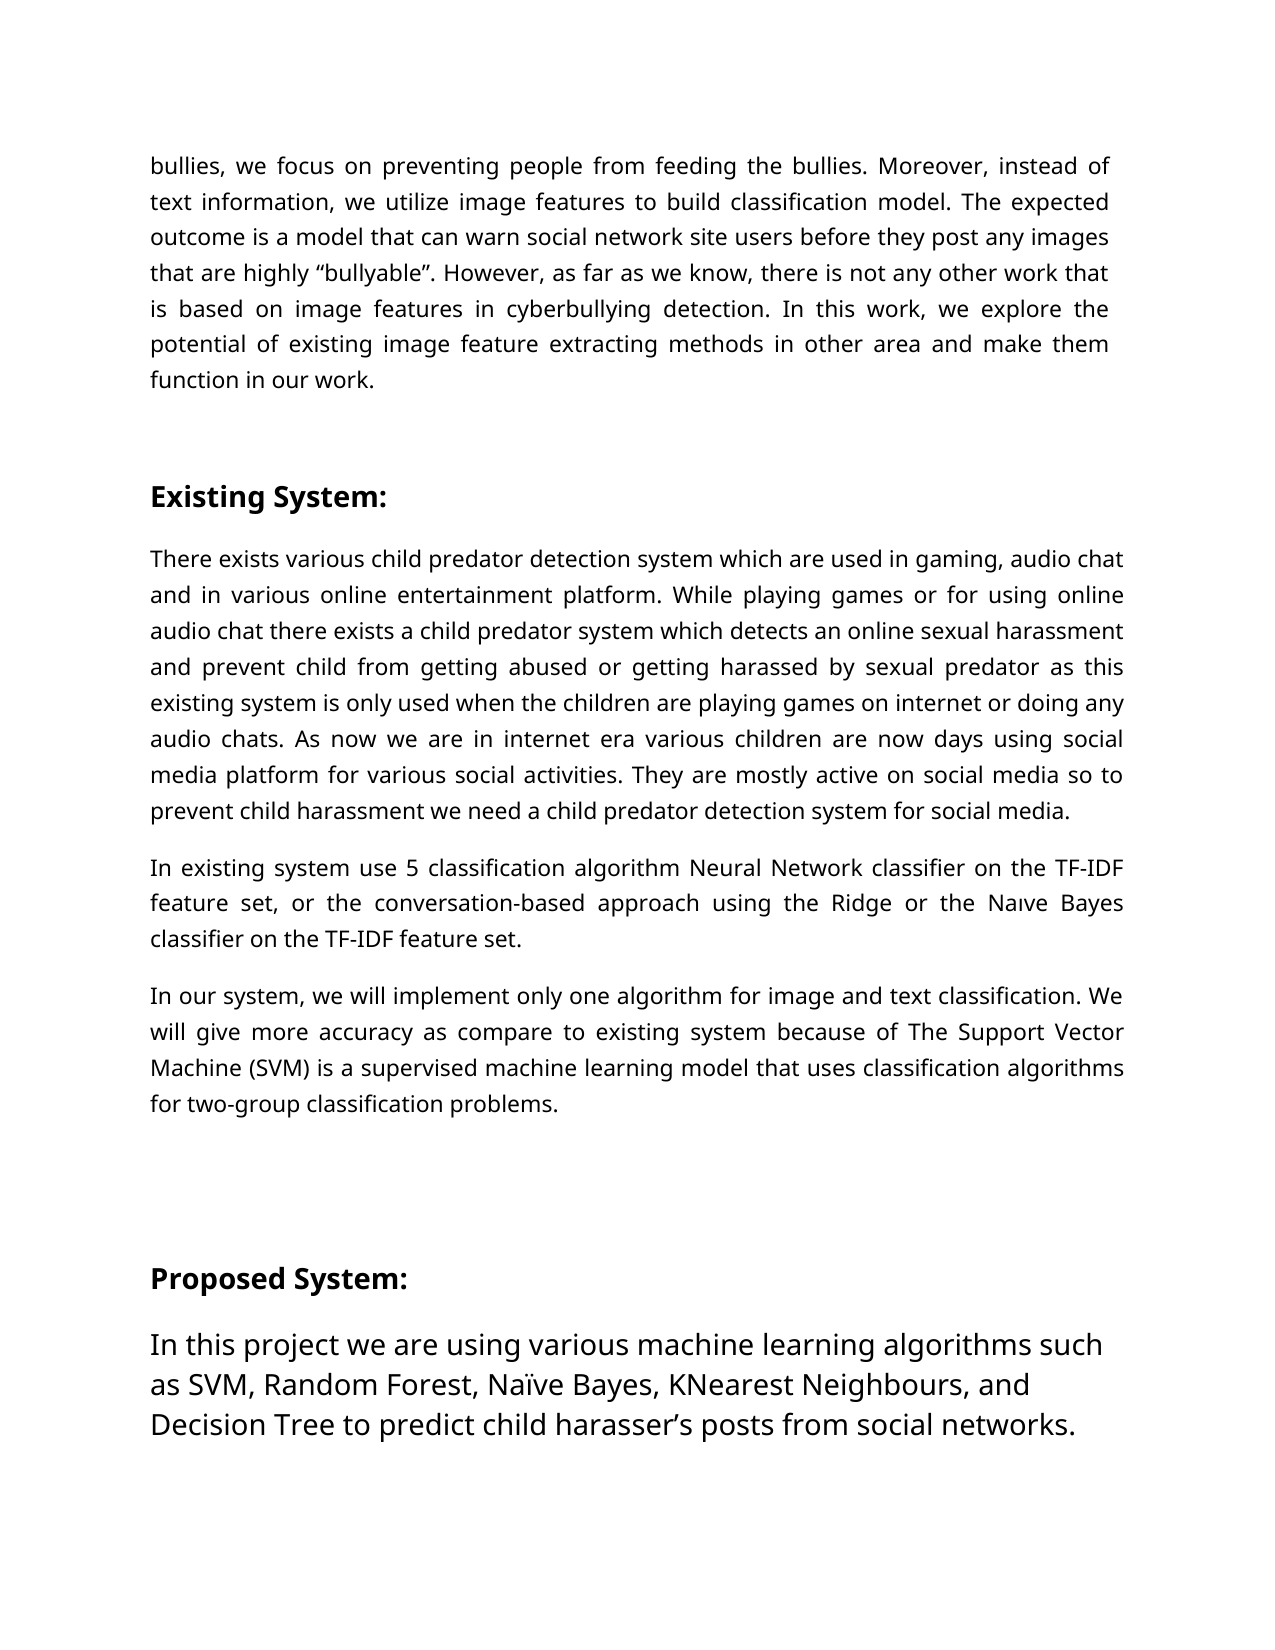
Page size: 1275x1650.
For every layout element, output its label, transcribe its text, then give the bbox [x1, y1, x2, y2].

text In our system, we will implement only one algorithm for image and text classification. We will give more accuracy as compare to existing system because of The Support Vector Machine (SVM) is a supervised machine learning model that uses classification algorithms for two-group classification problems. [150, 980, 1125, 1119]
text Proposed System: [150, 1258, 1125, 1298]
text In existing system use 5 classification algorithm Neural Network classifier on the TF-IDF feature set, or the conversation-based approach using the Ridge or the Naıve Bayes classifier on the TF-IDF feature set. [150, 851, 1125, 954]
text Existing System: [150, 477, 1125, 516]
text In this project we are using various machine learning algorithms such as SVM, Random Forest, Naïve Bayes, KNearest Neighbours, and Decision Tree to predict child harasser’s posts from social networks. [150, 1325, 1125, 1444]
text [150, 150, 1110, 395]
text There exists various child predator detection system which are used in gaming, audio chat and in various online entertainment platform. While playing games or for using online audio chat there exists a child predator system which detects an online sexual harassment and prevent child from getting abused or getting harassed by sexual predator as this existing system is only used when the children are playing games on internet or doing any audio chats. As now we are in internet era various children are now days using social media platform for various social activities. They are mostly active on social media so to prevent child harassment we need a child predator detection system for social media. [150, 543, 1125, 826]
